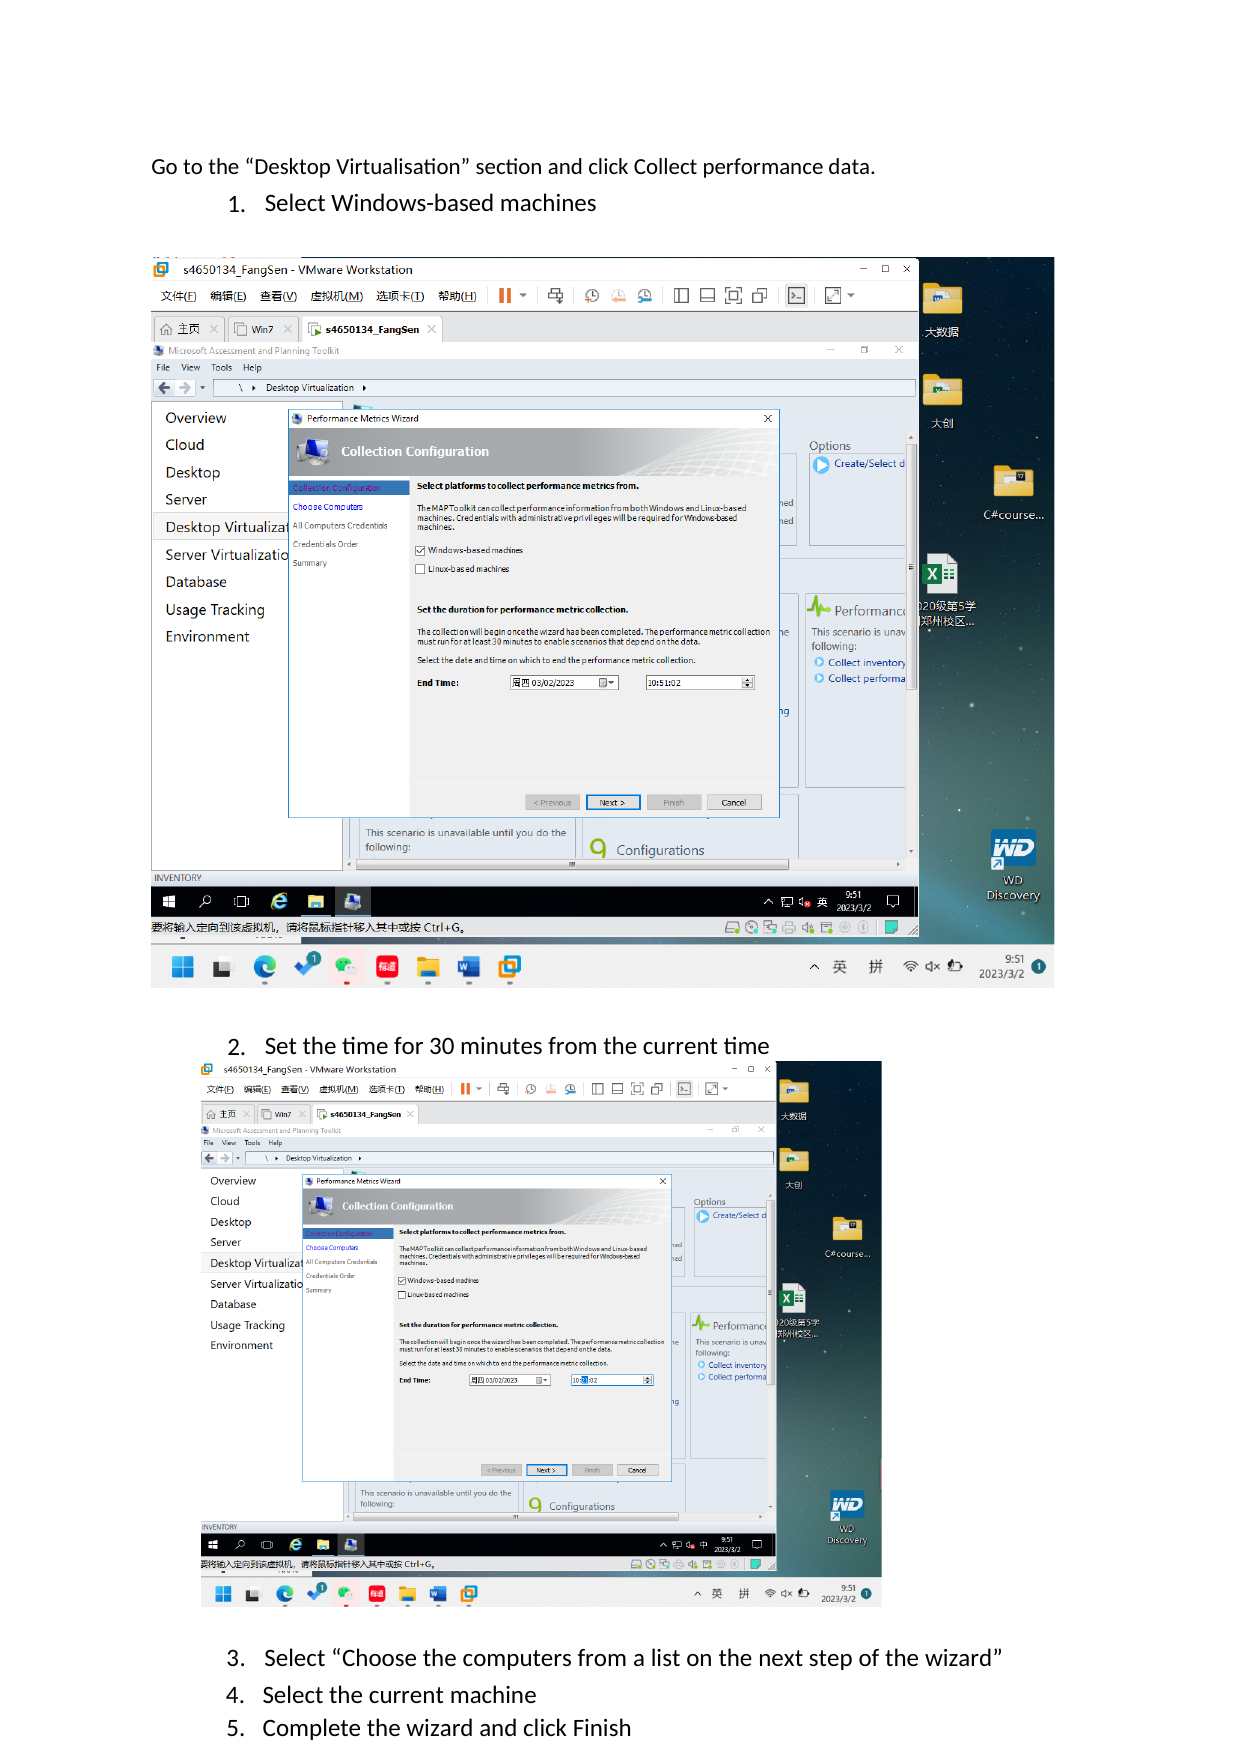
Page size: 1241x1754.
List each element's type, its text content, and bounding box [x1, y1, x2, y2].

text 5. Complete the wizard and click Finish [226, 1715, 1054, 1742]
text Go to the “Desktop Virtualisation” section and click Collect performance data. [151, 154, 1054, 179]
list Set the time for 30 minutes from the current time [227, 1030, 1054, 1062]
picture [201, 1061, 882, 1607]
picture [151, 257, 1055, 988]
list Select Windows-based machines [227, 187, 1054, 218]
text 3. Select “Choose the computers from a list on the next step of the wizard” [226, 1645, 1054, 1672]
text 4. Select the current machine [226, 1680, 1054, 1711]
